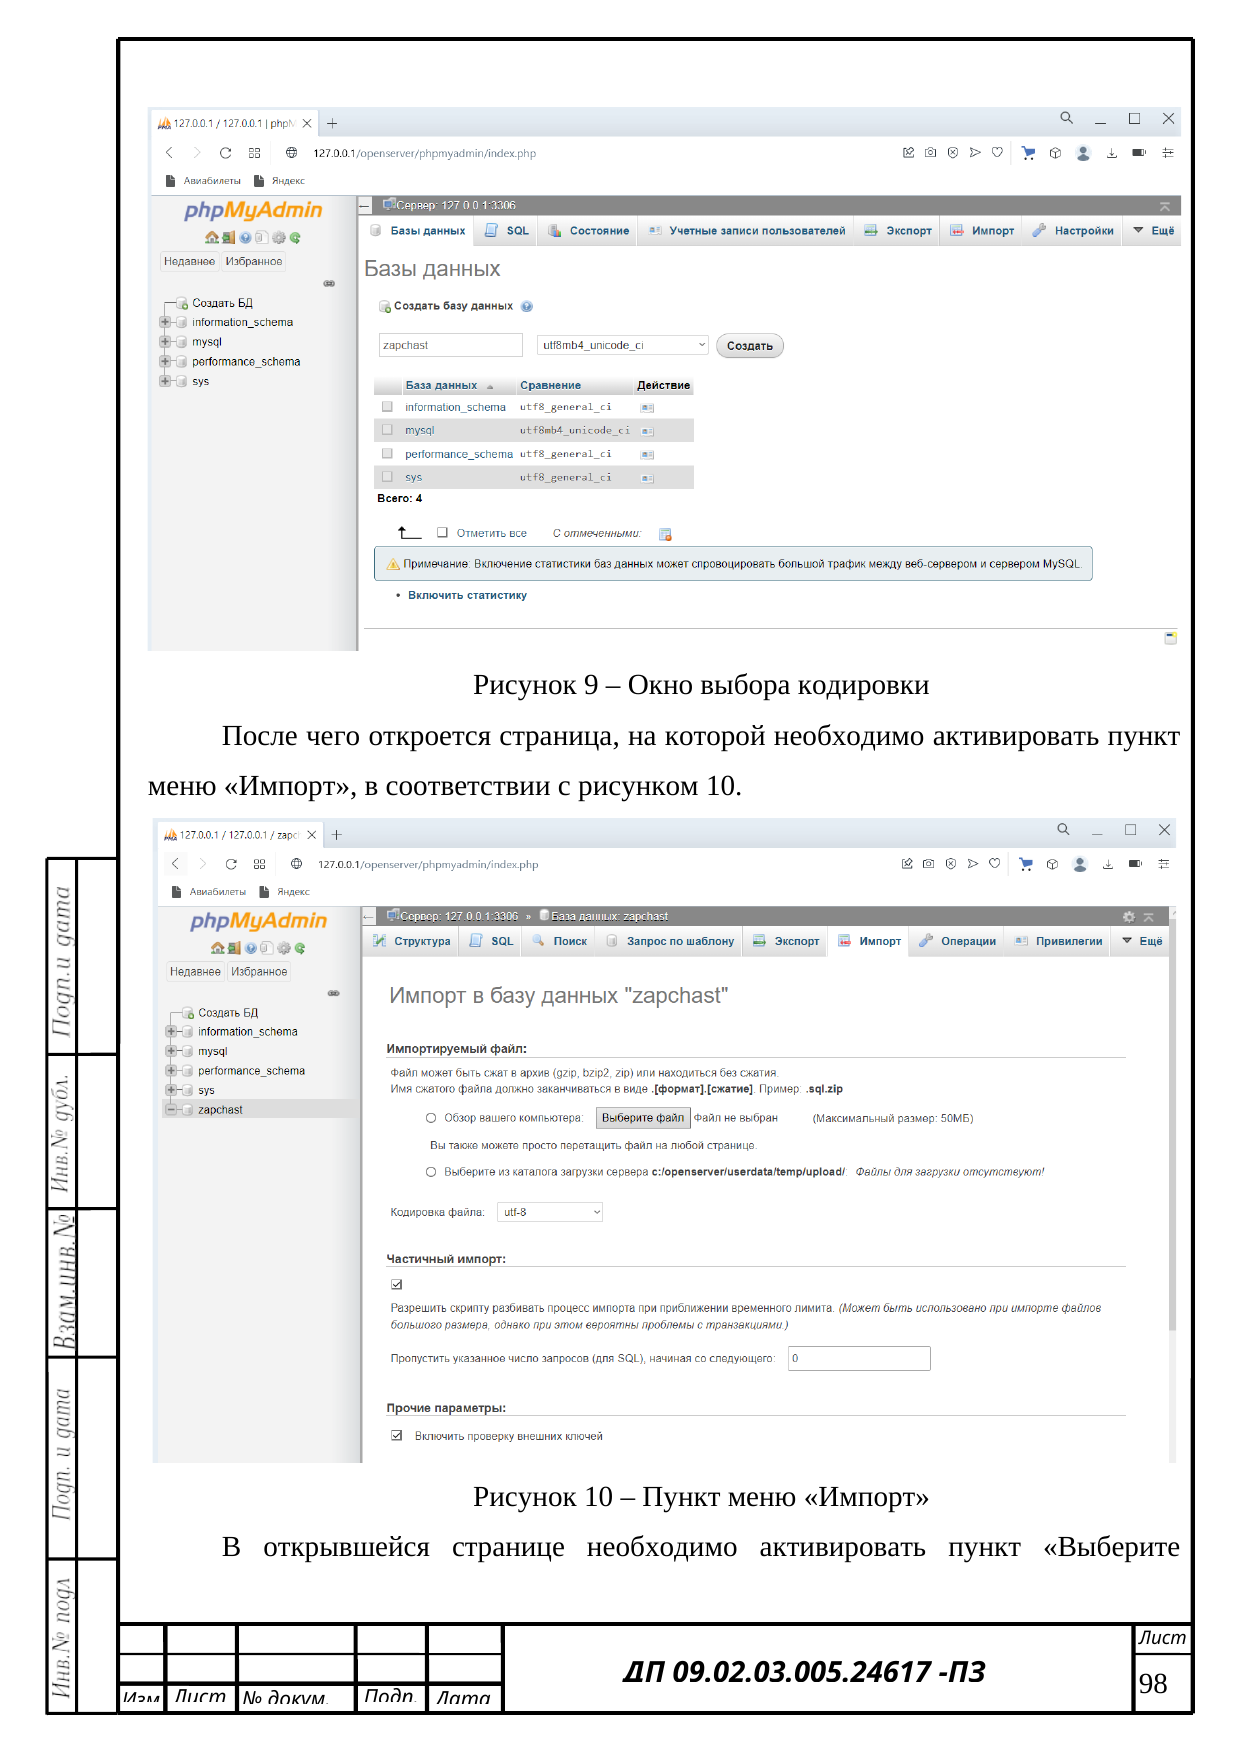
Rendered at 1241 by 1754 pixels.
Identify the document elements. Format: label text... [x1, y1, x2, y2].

picture [152, 818, 1177, 1463]
text Рисунок 10 – Пункт меню «Импорт» [148, 1479, 1181, 1513]
text Рисунок 9 – Окно выбора кодировки [148, 667, 1181, 701]
text После чего откроется страница, на которой необходимо активировать пункт меню «Импорт», в соответствии с рисунком 10. [148, 718, 1181, 802]
picture [147, 107, 1182, 651]
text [148, 1529, 1181, 1563]
